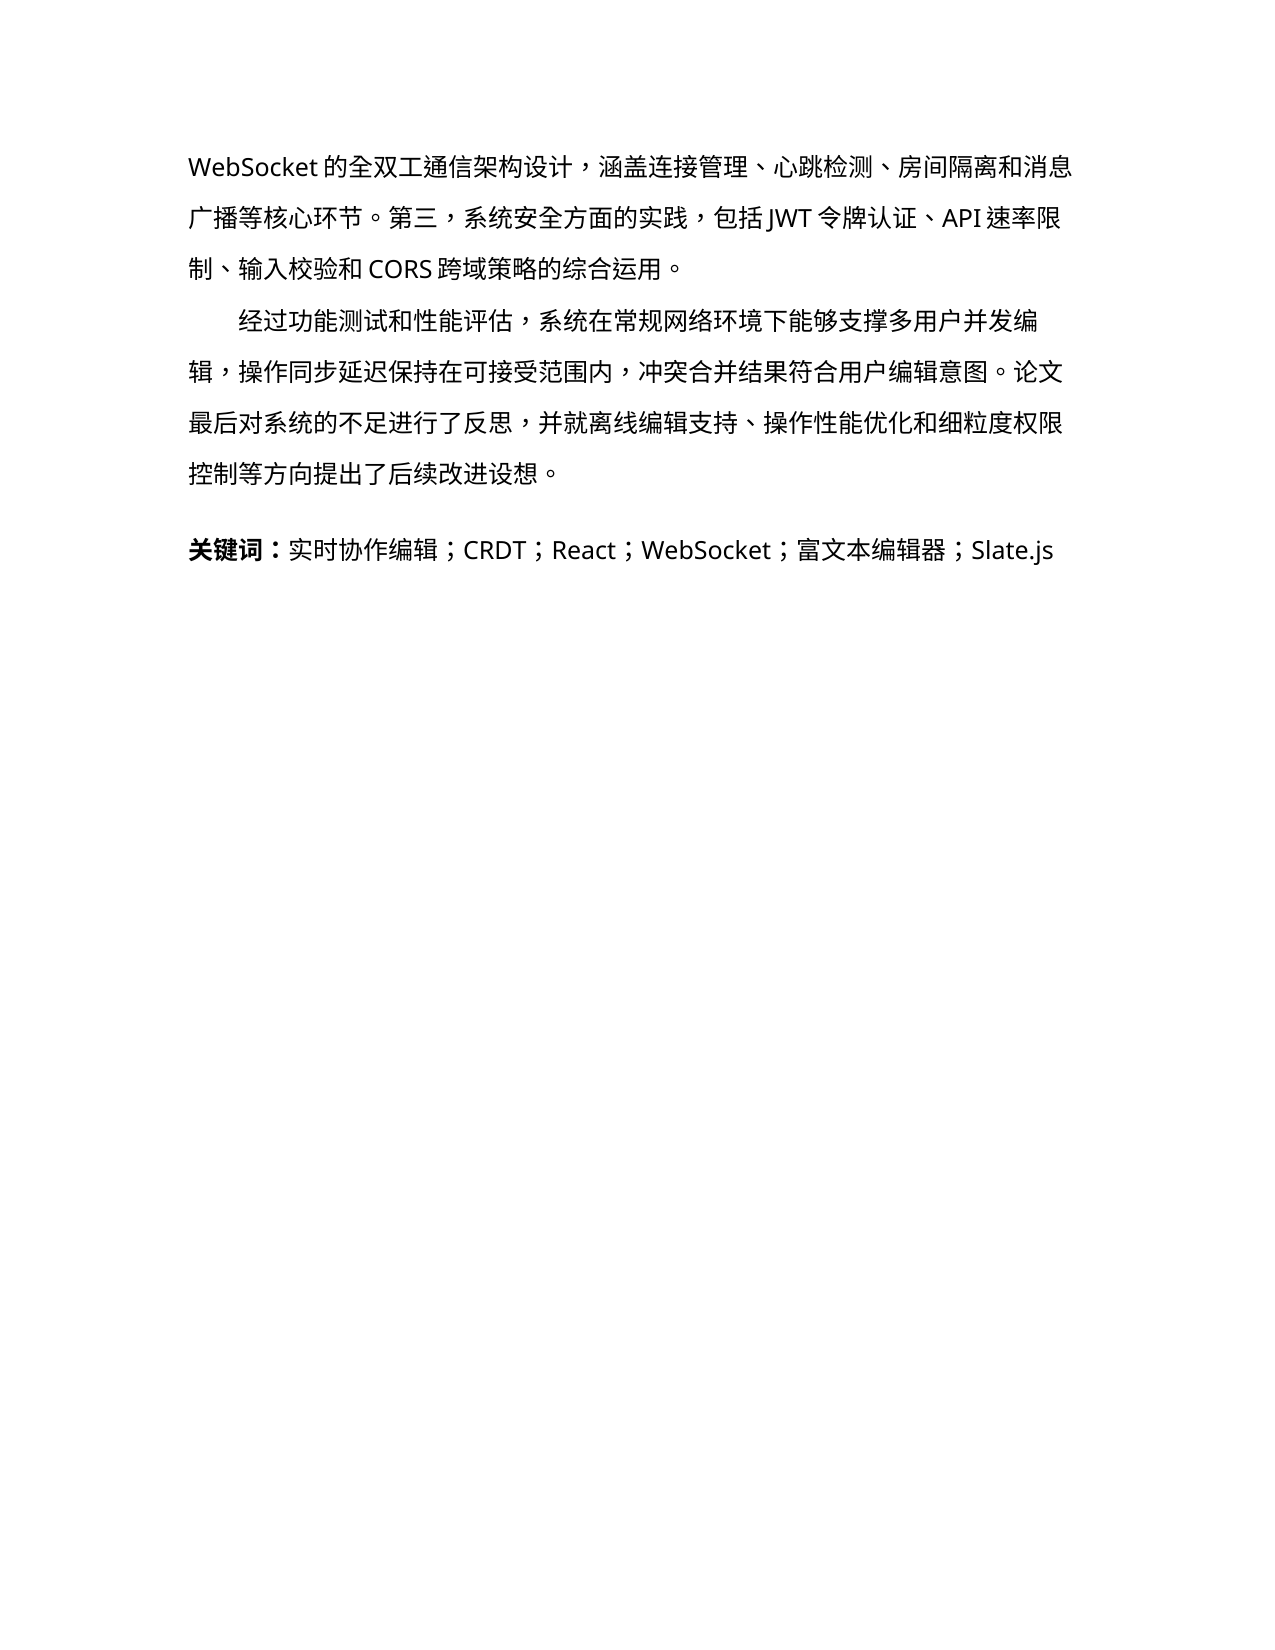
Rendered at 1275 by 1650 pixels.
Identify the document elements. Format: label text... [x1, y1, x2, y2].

text 关键词：实时协作编辑；CRDT；React；WebSocket；富文本编辑器；Slate.js [188, 532, 1087, 566]
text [188, 150, 1087, 286]
text 经过功能测试和性能评估，系统在常规网络环境下能够支撑多用户并发编辑，操作同步延迟保持在可接受范围内，冲突合并结果符合用户编辑意图。论文最后对系统的不足进行了反思，并就离线编辑支持、操作性能优化和细粒度权限控制等方向提出了后续改进设想。 [188, 303, 1087, 490]
